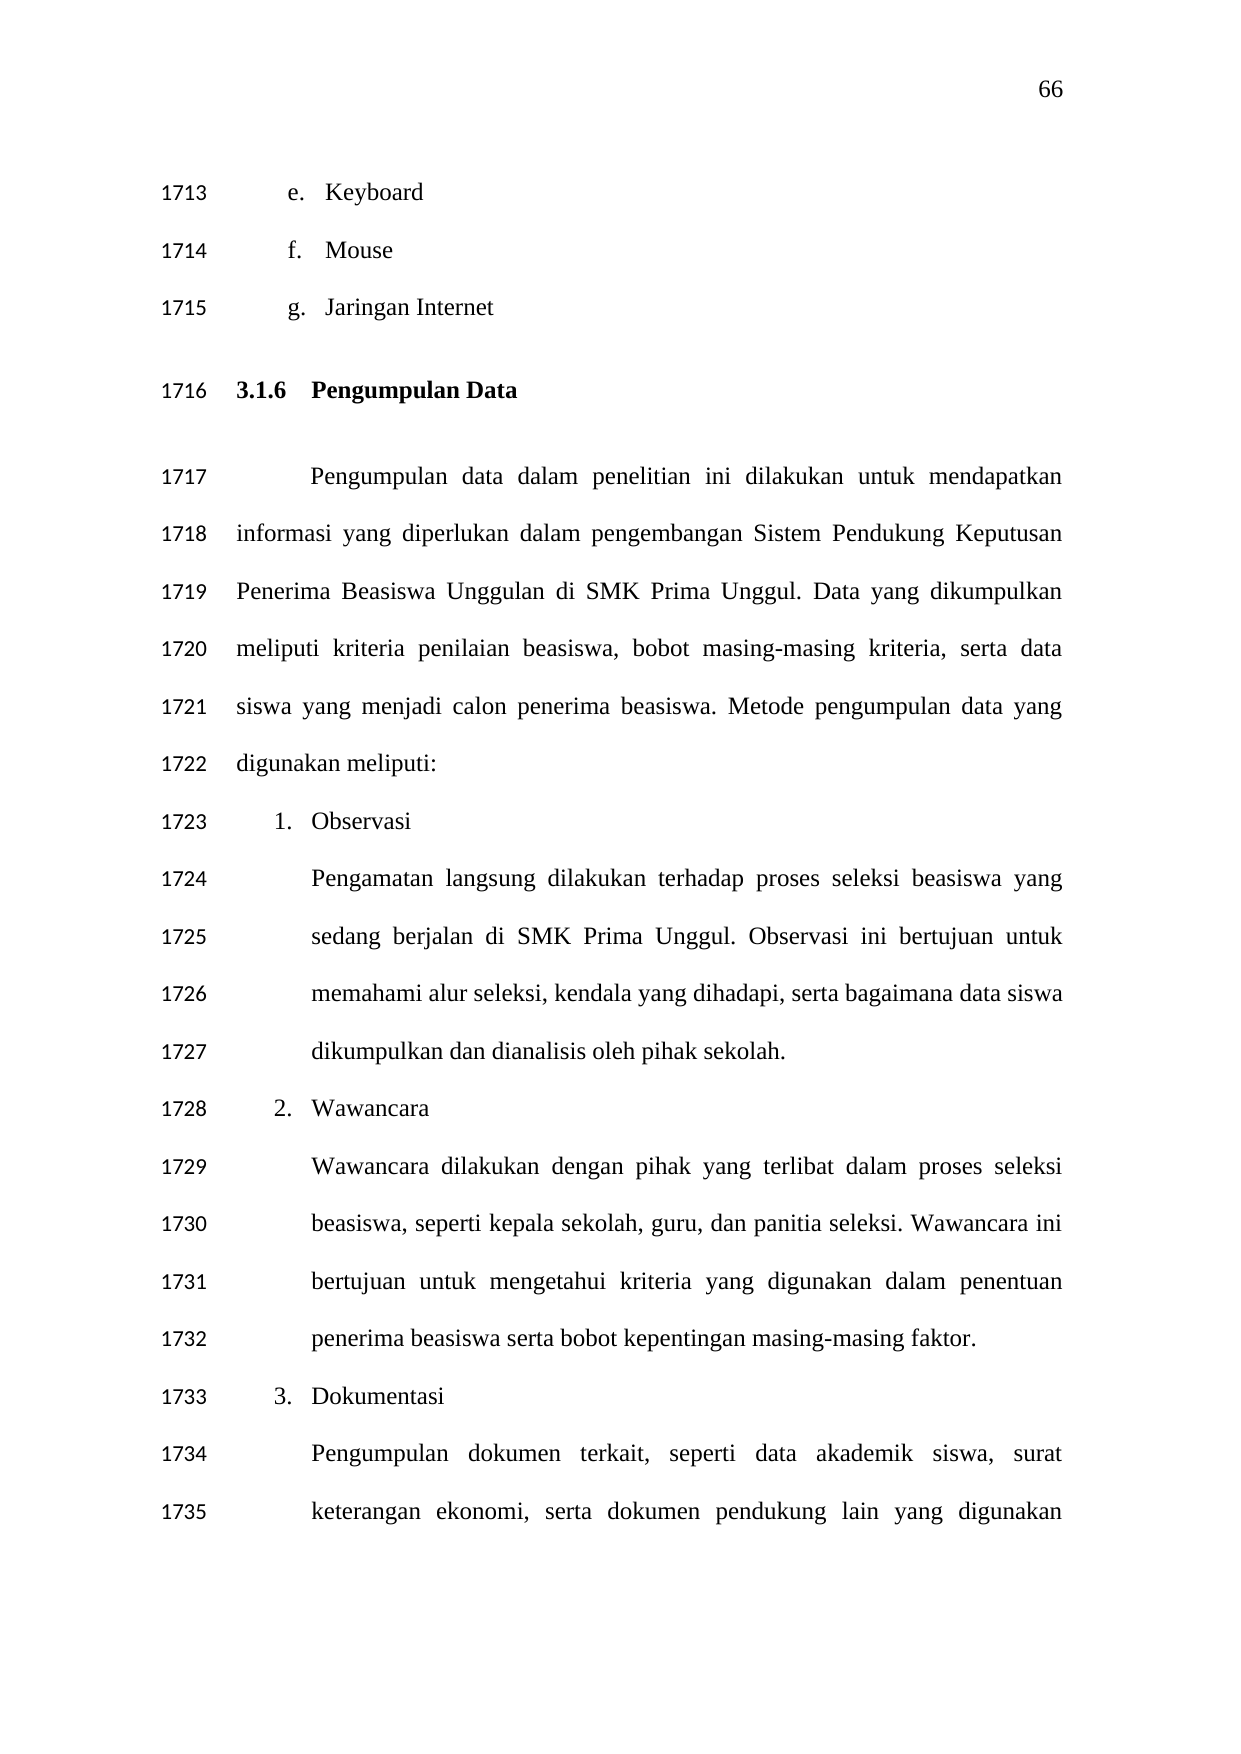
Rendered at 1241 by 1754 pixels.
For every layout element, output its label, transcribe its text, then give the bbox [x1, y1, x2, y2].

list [274, 1381, 1063, 1525]
list Mouse [287, 235, 1063, 263]
list Observasi Pengamatan langsung dilakukan terhadap proses seleksi beasiswa yang sedang berjalan di SMK Prima Unggul. Observasi ini bertujuan untuk memahami alur seleksi, kendala yang dihadapi, serta bagaimana data siswa dikumpulkan dan dianalisis oleh pihak sekolah. [274, 806, 1063, 1065]
list Wawancara Wawancara dilakukan dengan pihak yang terlibat dalam proses seleksi beasiswa, seperti kepala sekolah, guru, dan panitia seleksi. Wawancara ini bertujuan untuk mengetahui kriteria yang digunakan dalam penentuan penerima beasiswa serta bobot kepentingan masing-masing faktor. [274, 1093, 1063, 1352]
list Jaringan Internet [287, 292, 1063, 321]
subtitle Pengumpulan Data [236, 375, 1063, 403]
text Pengumpulan data dalam penelitian ini dilakukan untuk mendapatkan informasi yang diperlukan dalam pengembangan Sistem Pendukung Keputusan Penerima Beasiswa Unggulan di SMK Prima Unggul. Data yang dikumpulkan meliputi kriteria penilaian beasiswa, bobot masing-masing kriteria, serta data siswa yang menjadi calon penerima beasiswa. Metode pengumpulan data yang digunakan meliputi: [236, 461, 1063, 777]
list Keyboard [287, 177, 1063, 206]
